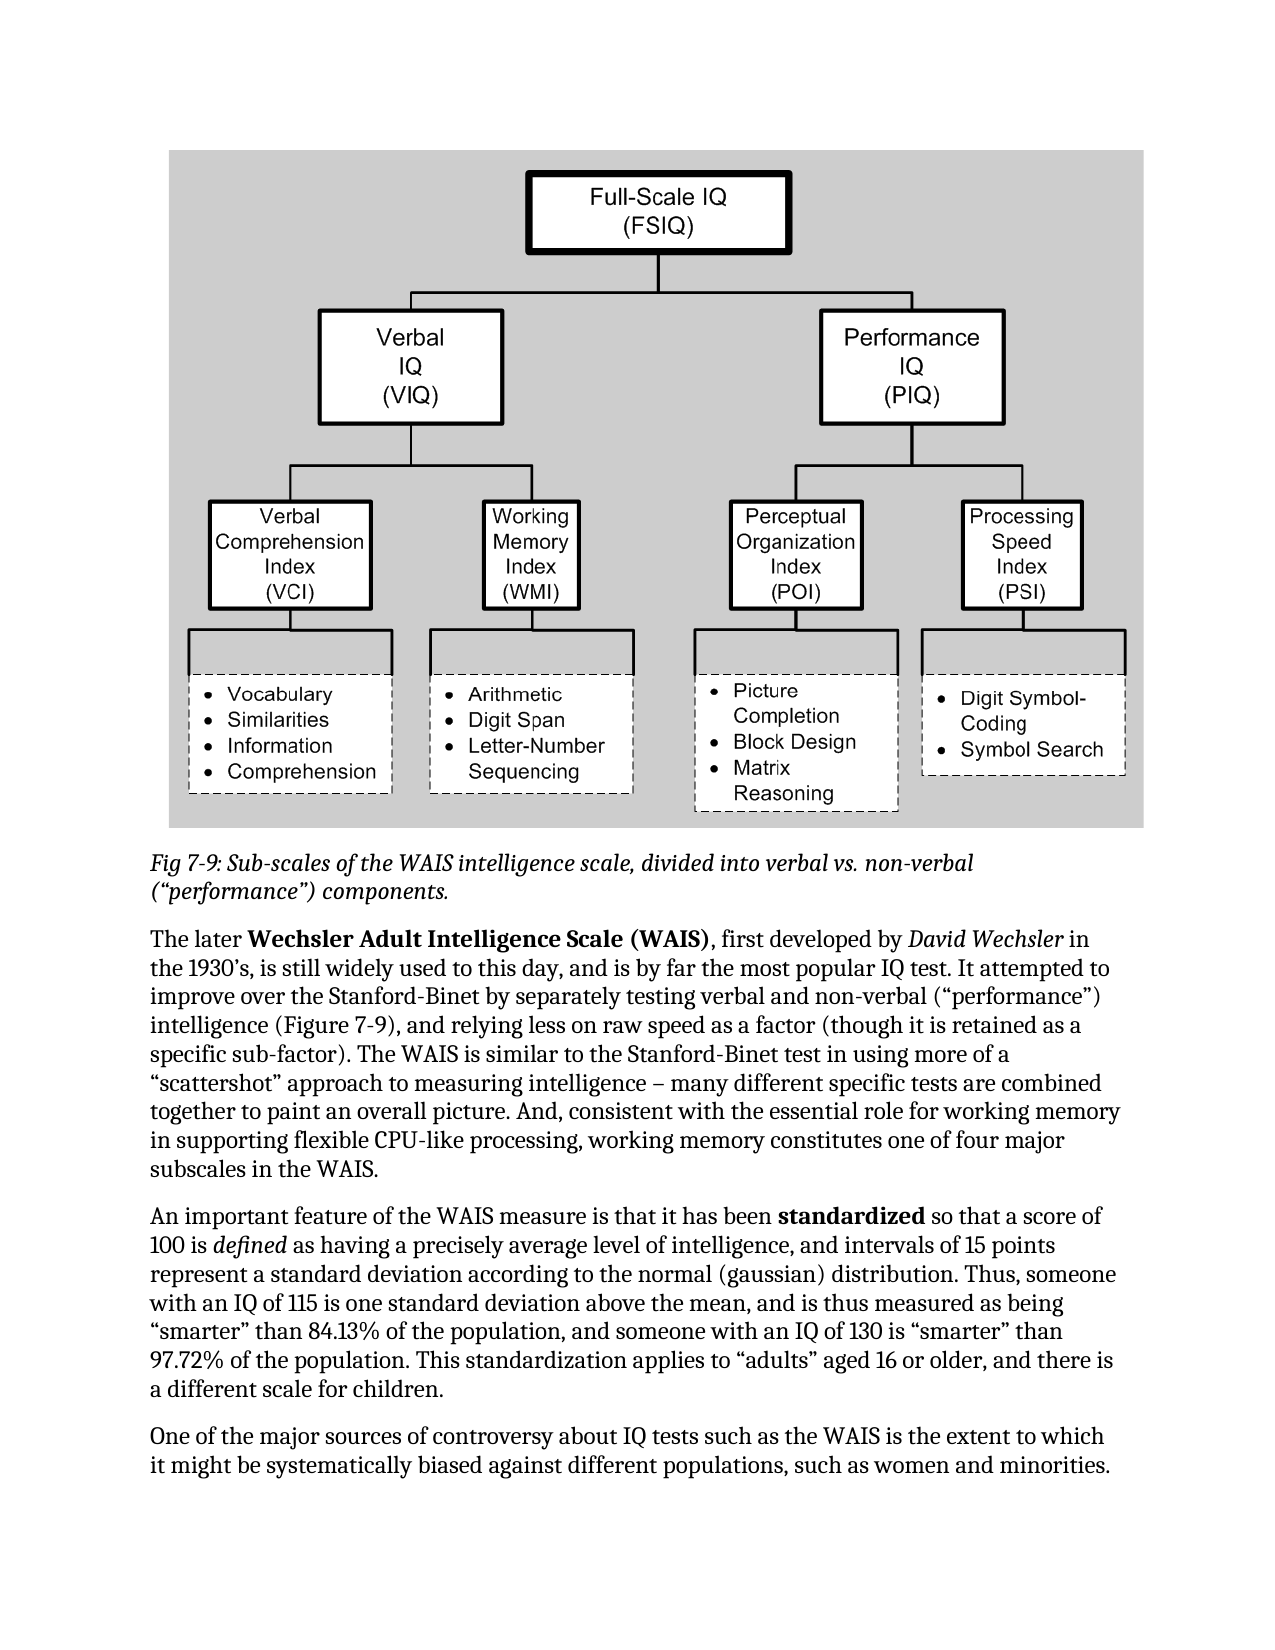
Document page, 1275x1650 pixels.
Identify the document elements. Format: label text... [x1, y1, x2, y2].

text An important feature of the WAIS measure is that it has been standardized so that a score of 100 is defined as having a precisely average level of intelligence, and intervals of 15 points represent a standard deviation according to the normal (gaussian) distribution. Thus, someone with an IQ of 115 is one standard deviation above the mean, and is thus measured as being “smarter” than 84.13% of the population, and someone with an IQ of 130 is “smarter” than 97.72% of the population. This standardization applies to “adults” aged 16 or older, and there is a different scale for children. [150, 1202, 1125, 1403]
text Fig 7-9: Sub-scales of the WAIS intelligence scale, divided into verbal vs. non-verbal (“performance”) components. [150, 848, 1125, 906]
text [150, 1422, 1125, 1480]
text The later Wechsler Adult Intelligence Scale (WAIS), first developed by David Wechsler in the 1930’s, is still widely used to this day, and is by far the most popular IQ test. It attempted to improve over the Stanford-Binet by separately testing verbal and non-verbal (“performance”) intelligence (Figure 7-9), and relying less on raw speed as a factor (though it is retained as a specific sub-factor). The WAIS is similar to the Stanford-Binet test in using more of a “scattershot” approach to measuring intelligence – many different specific tests are combined together to paint an overall picture. And, consistent with the essential role for working memory in supporting flexible CPU-like processing, working memory constitutes one of four major subscales in the WAIS. [150, 925, 1125, 1183]
picture [168, 150, 1144, 828]
